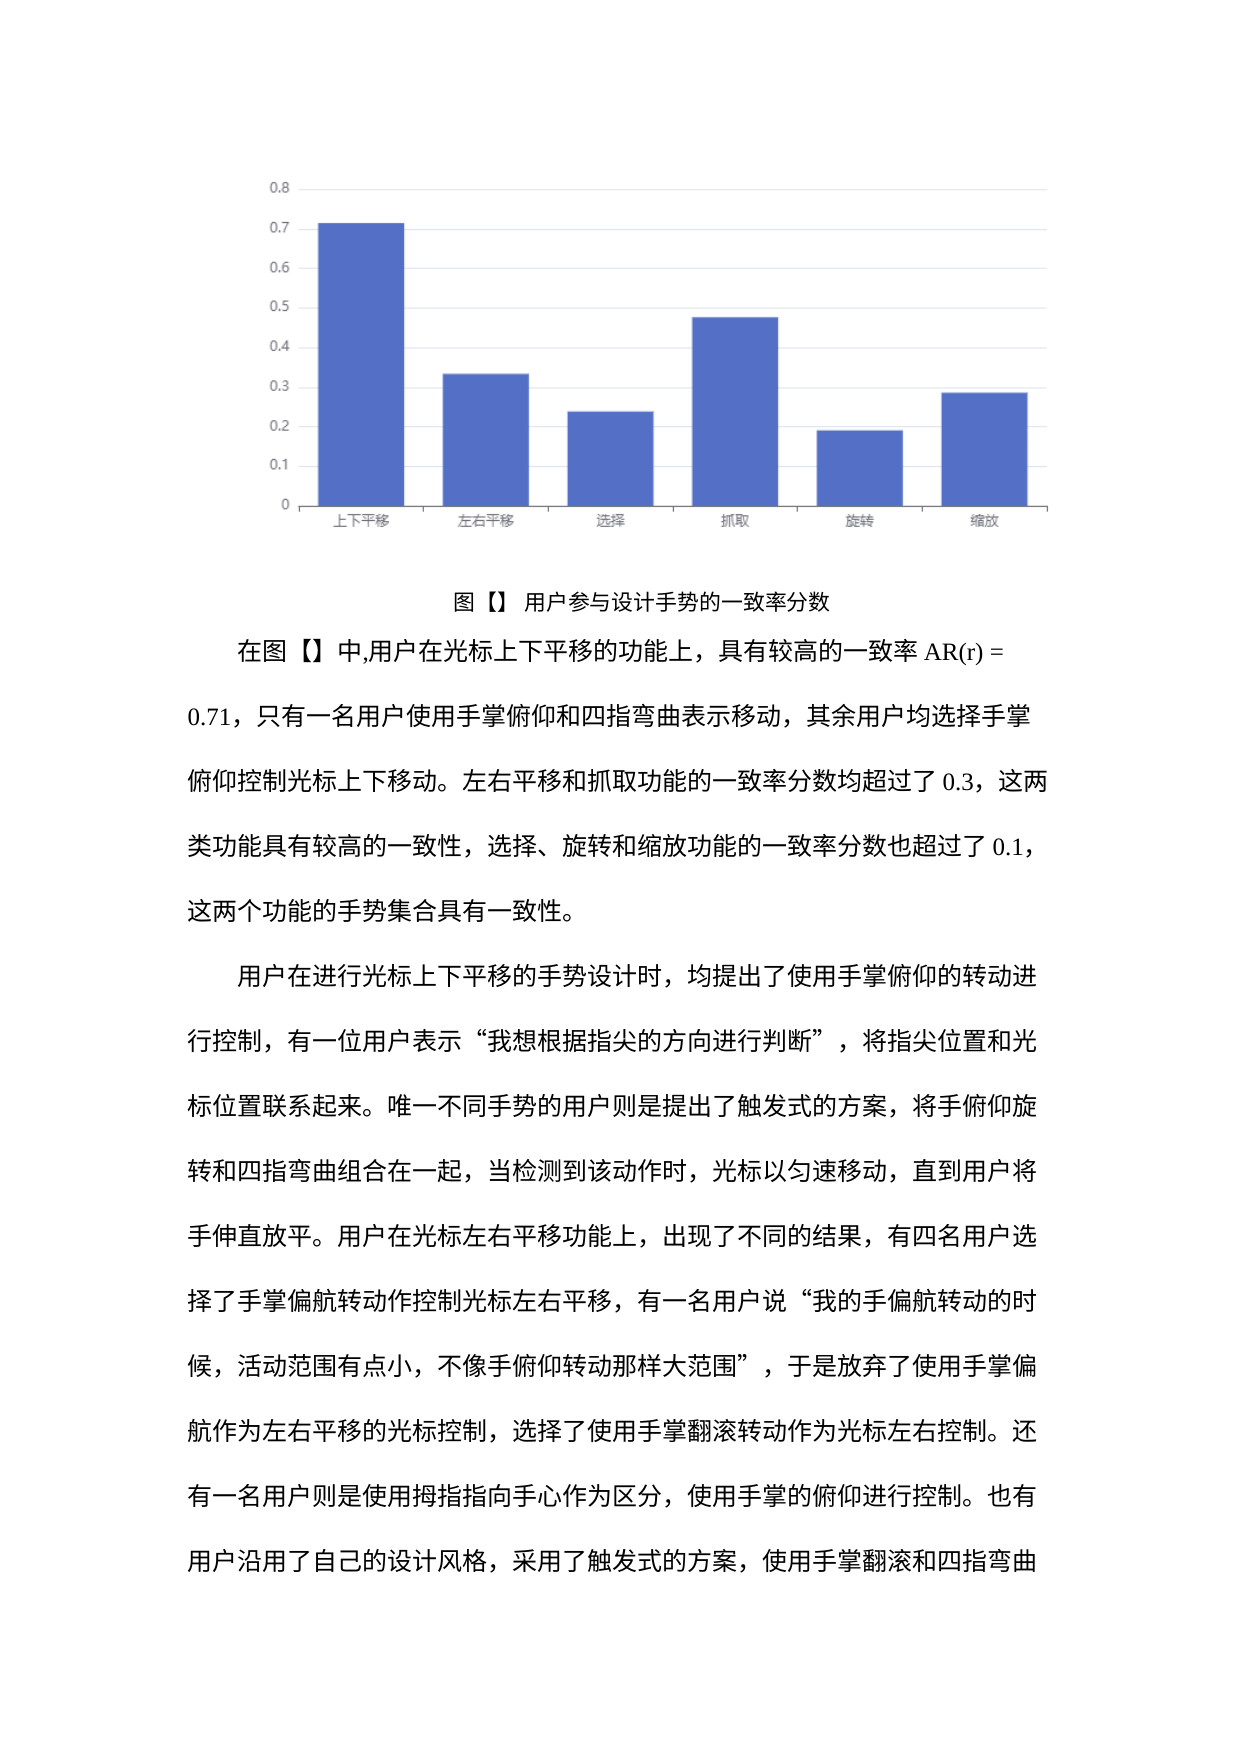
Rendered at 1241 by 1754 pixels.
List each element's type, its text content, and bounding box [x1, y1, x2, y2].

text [187, 942, 1053, 1592]
text 在图【】中,用户在光标上下平移的功能上，具有较高的一致率AR(r) = 0.71，只有一名用户使用手掌俯仰和四指弯曲表示移动，其余用户均选择手掌俯仰控制光标上下移动。左右平移和抓取功能的一致率分数均超过了0.3，这两类功能具有较高的一致性，选择、旋转和缩放功能的一致率分数也超过了0.1，这两个功能的手势集合具有一致性。 [187, 617, 1053, 942]
text 图【】 用户参与设计手势的一致率分数 [187, 584, 1053, 617]
picture [237, 162, 1103, 554]
